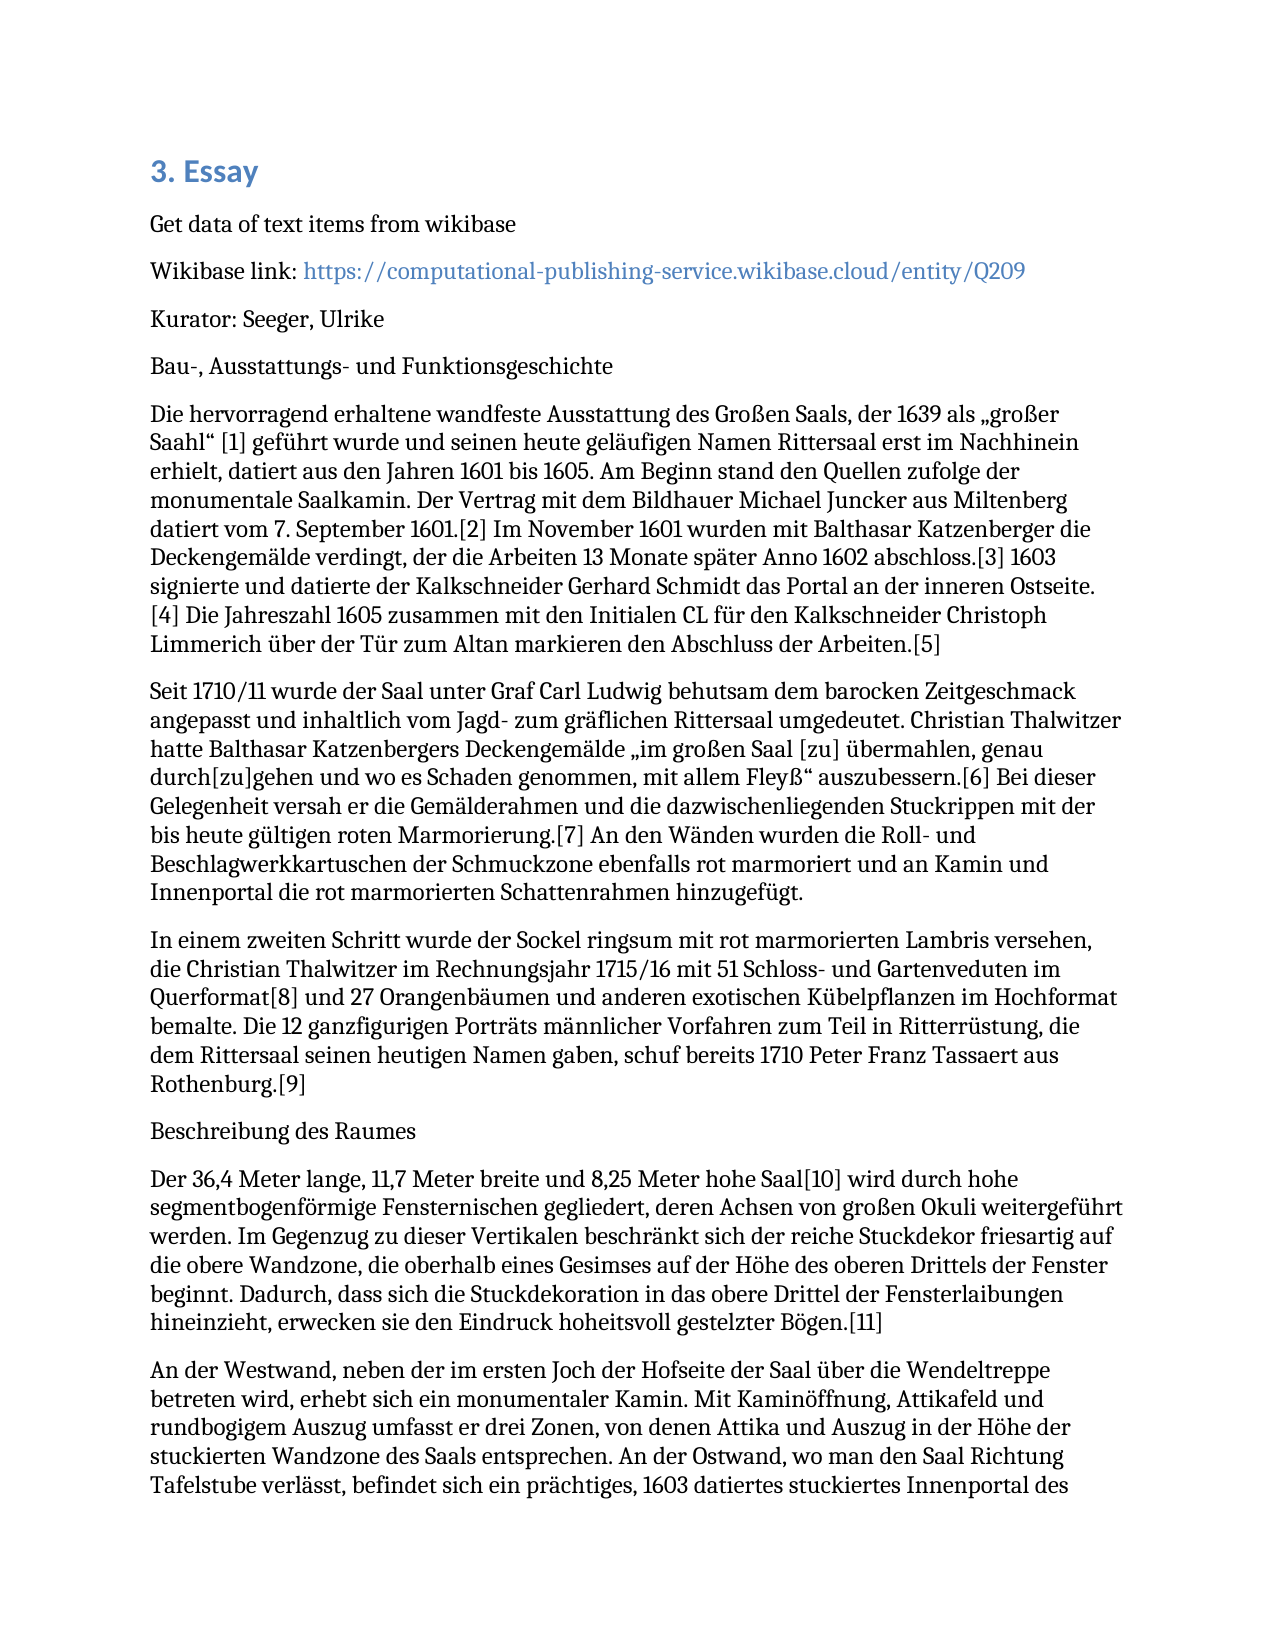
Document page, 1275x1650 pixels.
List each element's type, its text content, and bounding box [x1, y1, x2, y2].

text Beschreibung des Raumes [150, 1117, 1125, 1146]
text Wikibase link: https://computational-publishing-service.wikibase.cloud/entity/Q209 [150, 257, 1125, 286]
text Kurator: Seeger, Ulrike [150, 304, 1125, 333]
text Get data of text items from wikibase [150, 209, 1125, 238]
text Seit 1710/11 wurde der Saal unter Graf Carl Ludwig behutsam dem barocken Zeitgeschmack angepasst und inhaltlich vom Jagd- zum gräflichen Rittersaal umgedeutet. Christian Thalwitzer hatte Balthasar Katzenbergers Deckengemälde „im großen Saal [zu] übermahlen, genau durch[zu]gehen und wo es Schaden genommen, mit allem Fleyß“ auszubessern.[6] Bei dieser Gelegenheit versah er die Gemälderahmen und die dazwischenliegenden Stuckrippen mit der bis heute gültigen roten Marmorierung.[7] An den Wänden wurden die Roll- und Beschlagwerkkartuschen der Schmuckzone ebenfalls rot marmoriert und an Kamin und Innenportal die rot marmorierten Schattenrahmen hinzugefügt. [150, 677, 1125, 907]
text Der 36,4 Meter lange, 11,7 Meter breite und 8,25 Meter hohe Saal[10] wird durch hohe segmentbogenförmige Fensternischen gegliedert, deren Achsen von großen Okuli weitergeführt werden. Im Gegenzug zu dieser Vertikalen beschränkt sich der reiche Stuckdekor friesartig auf die obere Wandzone, die oberhalb eines Gesimses auf der Höhe des oberen Drittels der Fenster beginnt. Dadurch, dass sich die Stuckdekoration in das obere Drittel der Fensterlaibungen hineinzieht, erwecken sie den Eindruck hoheitsvoll gestelzter Bögen.[11] [150, 1164, 1125, 1337]
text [150, 1356, 1125, 1499]
text In einem zweiten Schritt wurde der Sockel ringsum mit rot marmorierten Lambris versehen, die Christian Thalwitzer im Rechnungsjahr 1715/16 mit 51 Schloss- und Gartenveduten im Querformat[8] und 27 Orangenbäumen und anderen exotischen Kübelpflanzen im Hochformat bemalte. Die 12 ganzfigurigen Porträts männlicher Vorfahren zum Teil in Ritterrüstung, die dem Rittersaal seinen heutigen Namen gaben, schuf bereits 1710 Peter Franz Tassaert aus Rothenburg.[9] [150, 926, 1125, 1098]
text Bau-, Ausstattungs- und Funktionsgeschichte [150, 352, 1125, 381]
subtitle 3. Essay [150, 150, 1125, 191]
text Die hervorragend erhaltene wandfeste Ausstattung des Großen Saals, der 1639 als „großer Saahl“ [1] geführt wurde und seinen heute geläufigen Namen Rittersaal erst im Nachhinein erhielt, datiert aus den Jahren 1601 bis 1605. Am Beginn stand den Quellen zufolge der monumentale Saalkamin. Der Vertrag mit dem Bildhauer Michael Juncker aus Miltenberg datiert vom 7. September 1601.[2] Im November 1601 wurden mit Balthasar Katzenberger die Deckengemälde verdingt, der die Arbeiten 13 Monate später Anno 1602 abschloss.[3] 1603 signierte und datierte der Kalkschneider Gerhard Schmidt das Portal an der inneren Ostseite.[4] Die Jahreszahl 1605 zusammen mit den Initialen CL für den Kalkschneider Christoph Limmerich über der Tür zum Altan markieren den Abschluss der Arbeiten.[5] [150, 399, 1125, 658]
